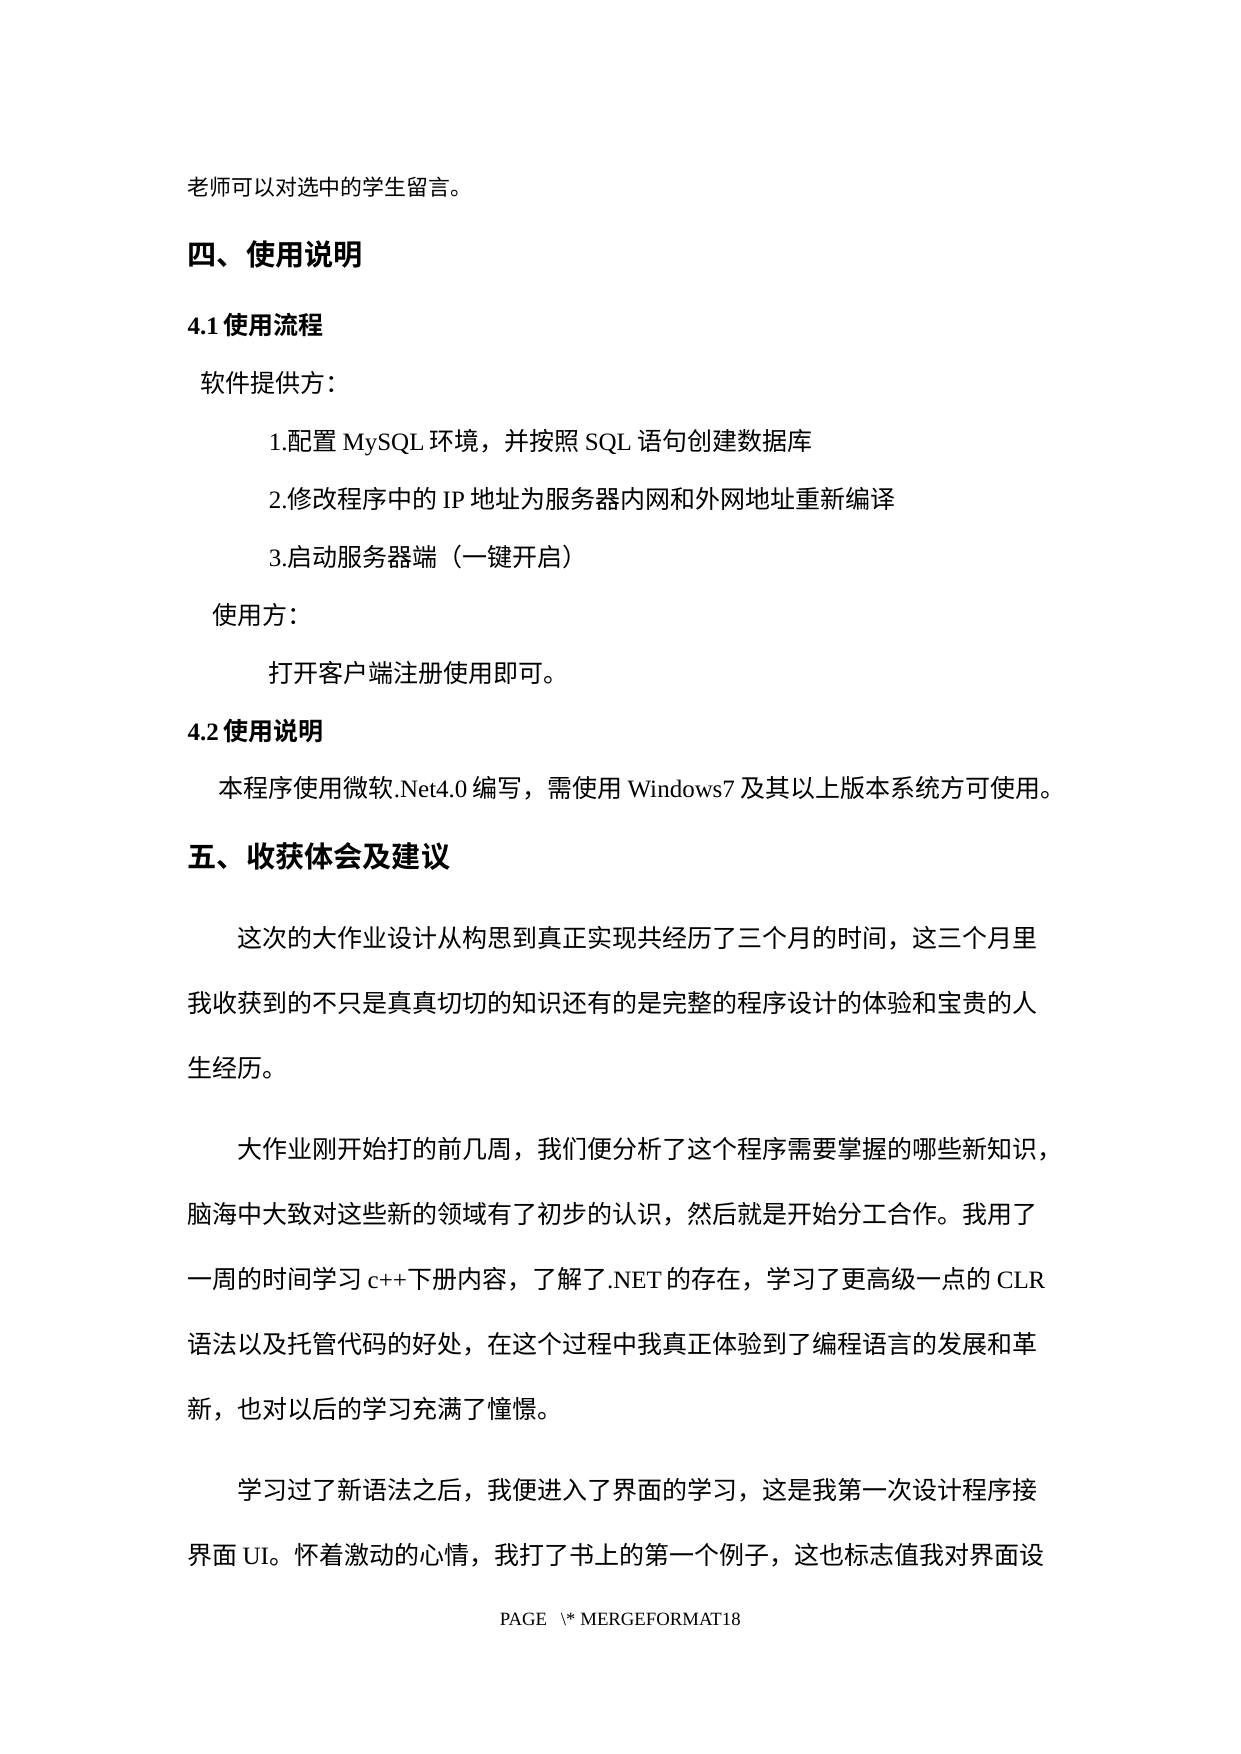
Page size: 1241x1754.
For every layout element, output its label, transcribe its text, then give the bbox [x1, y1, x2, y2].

text 老师可以对选中的学生留言。 [187, 162, 1053, 204]
text 四、使用说明 [187, 220, 1053, 285]
text 软件提供方： [187, 359, 1053, 401]
text 打开客户端注册使用即可。 [187, 649, 1053, 690]
text 1.配置MySQL环境，并按照SQL语句创建数据库 [187, 417, 1053, 459]
text 大作业刚开始打的前几周，我们便分析了这个程序需要掌握的哪些新知识，脑海中大致对这些新的领域有了初步的认识，然后就是开始分工合作。我用了一周的时间学习c++下册内容，了解了.NET的存在，学习了更高级一点的CLR语法以及托管代码的好处，在这个过程中我真正体验到了编程语言的发展和革新，也对以后的学习充满了憧憬。 [187, 1115, 1053, 1440]
text 3.启动服务器端（一键开启） [187, 533, 1053, 574]
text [187, 1456, 1053, 1586]
text 本程序使用微软.Net4.0编写，需使用Windows7及其以上版本系统方可使用。 [187, 764, 1053, 806]
text 4.2使用说明 [187, 707, 1053, 748]
text 五、收获体会及建议 [187, 822, 1053, 887]
text 4.1使用流程 [187, 301, 1053, 343]
text 这次的大作业设计从构思到真正实现共经历了三个月的时间，这三个月里我收获到的不只是真真切切的知识还有的是完整的程序设计的体验和宝贵的人生经历。 [187, 904, 1053, 1099]
text 2.修改程序中的IP地址为服务器内网和外网地址重新编译 [187, 475, 1053, 517]
text 使用方： [187, 591, 1053, 632]
